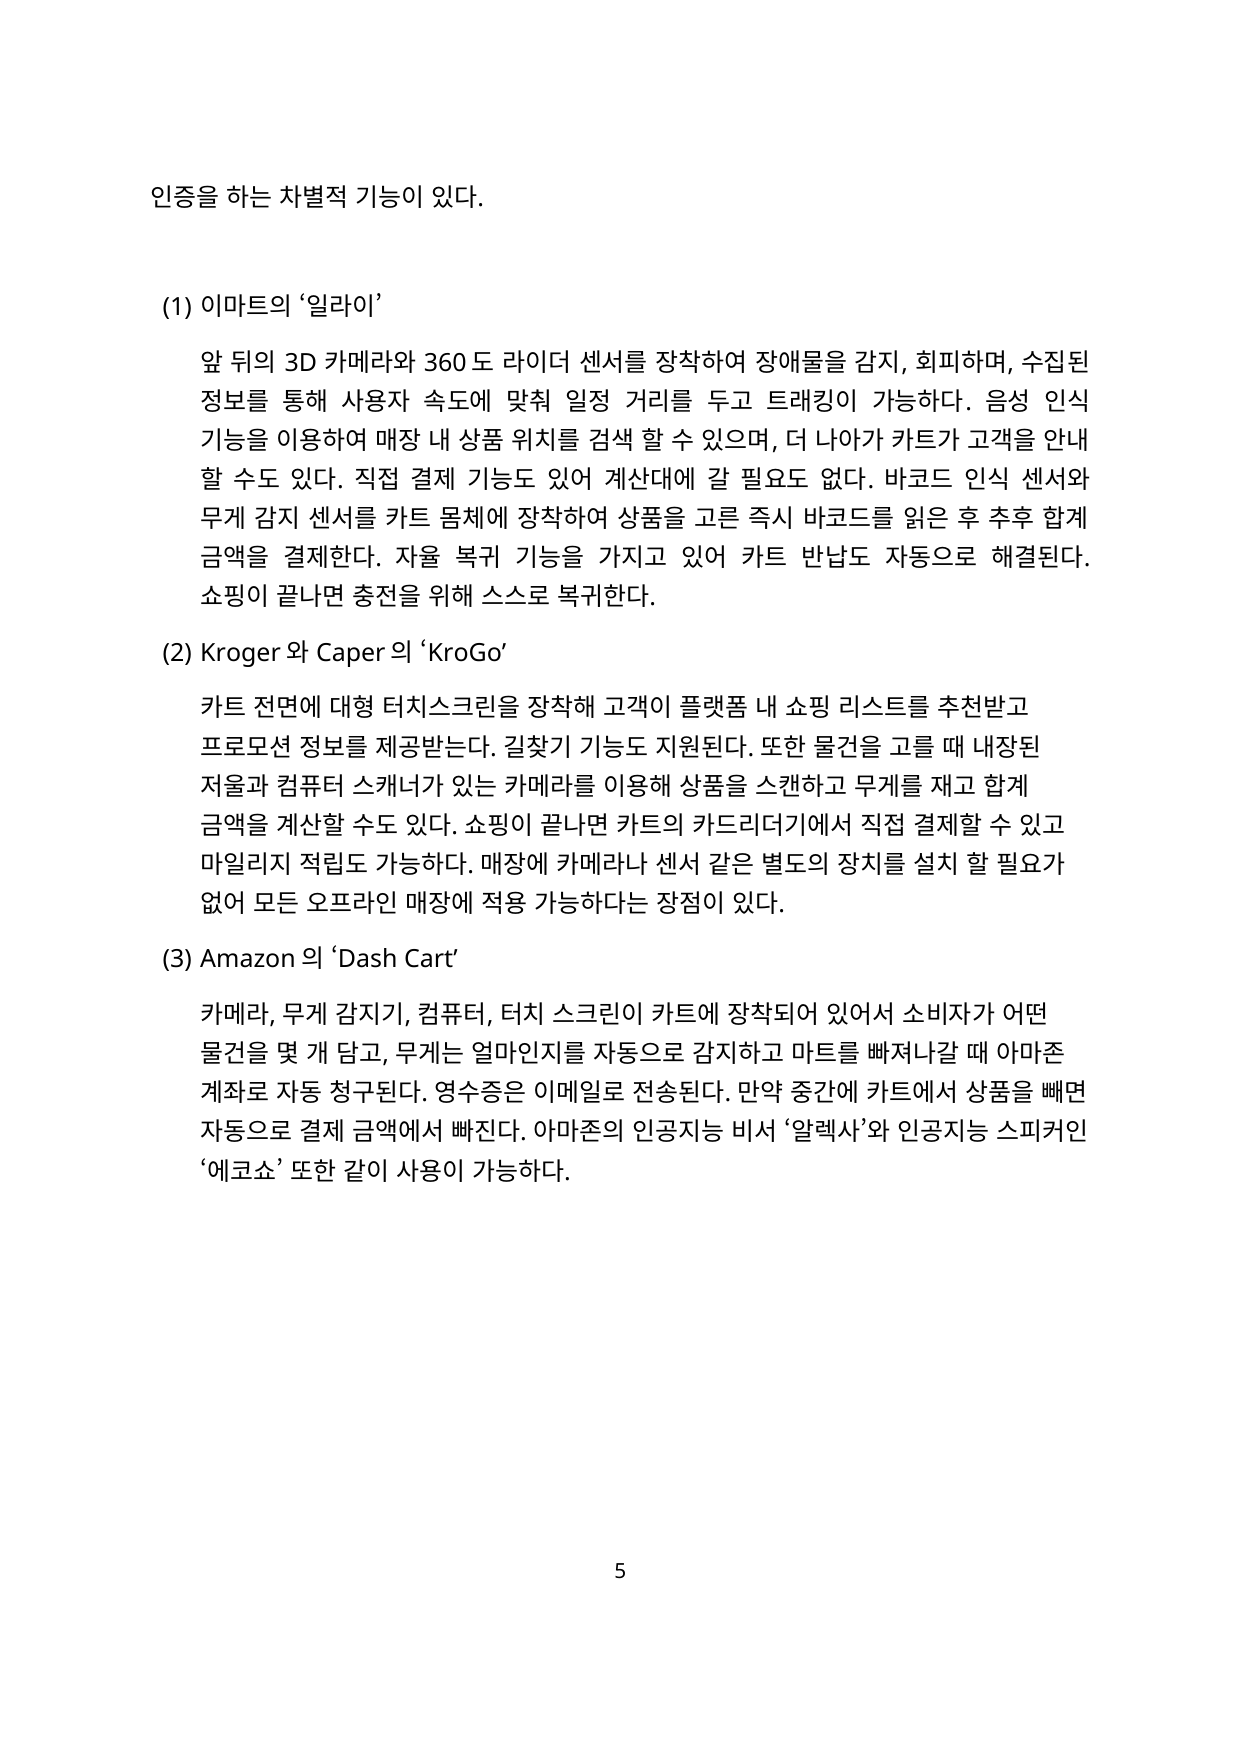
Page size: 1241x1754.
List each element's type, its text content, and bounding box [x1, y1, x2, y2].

list 이마트의 ‘일라이’ [162, 286, 1090, 323]
list Kroger와 Caper의 ‘KroGo’ [162, 632, 1090, 668]
list 카트 전면에 대형 터치스크린을 장착해 고객이 플랫폼 내 쇼핑 리스트를 추천받고 프로모션 정보를 제공받는다. 길찾기 기능도 지원된다. 또한 물건을 고를 때 내장된 저울과 컴퓨터 스캐너가 있는 카메라를 이용해 상품을 스캔하고 무게를 재고 합계 금액을 계산할 수도 있다. 쇼핑이 끝나면 카트의 카드리더기에서 직접 결제할 수 있고 마일리지 적립도 가능하다. 매장에 카메라나 센서 같은 별도의 장치를 설치 할 필요가 없어 모든 오프라인 매장에 적용 가능하다는 장점이 있다. [200, 688, 1090, 919]
list 카메라, 무게 감지기, 컴퓨터, 터치 스크린이 카트에 장착되어 있어서 소비자가 어떤 물건을 몇 개 담고, 무게는 얼마인지를 자동으로 감지하고 마트를 빠져나갈 때 아마존 계좌로 자동 청구된다. 영수증은 이메일로 전송된다. 만약 중간에 카트에서 상품을 빼면 자동으로 결제 금액에서 빠진다. 아마존의 인공지능 비서 ‘알렉사’와 인공지능 스피커인 ‘에코쇼’ 또한 같이 사용이 가능하다. [200, 995, 1090, 1187]
list Amazon의 ‘Dash Cart’ [162, 939, 1090, 975]
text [150, 177, 1090, 213]
list 앞 뒤의 3D 카메라와 360도 라이더 센서를 장착하여 장애물을 감지, 회피하며, 수집된 정보를 통해 사용자 속도에 맞춰 일정 거리를 두고 트래킹이 가능하다. 음성 인식 기능을 이용하여 매장 내 상품 위치를 검색 할 수 있으며, 더 나아가 카트가 고객을 안내 할 수도 있다. 직접 결제 기능도 있어 계산대에 갈 필요도 없다. 바코드 인식 센서와 무게 감지 센서를 카트 몸체에 장착하여 상품을 고른 즉시 바코드를 읽은 후 추후 합계 금액을 결제한다. 자율 복귀 기능을 가지고 있어 카트 반납도 자동으로 해결된다. 쇼핑이 끝나면 충전을 위해 스스로 복귀한다. [200, 342, 1090, 613]
